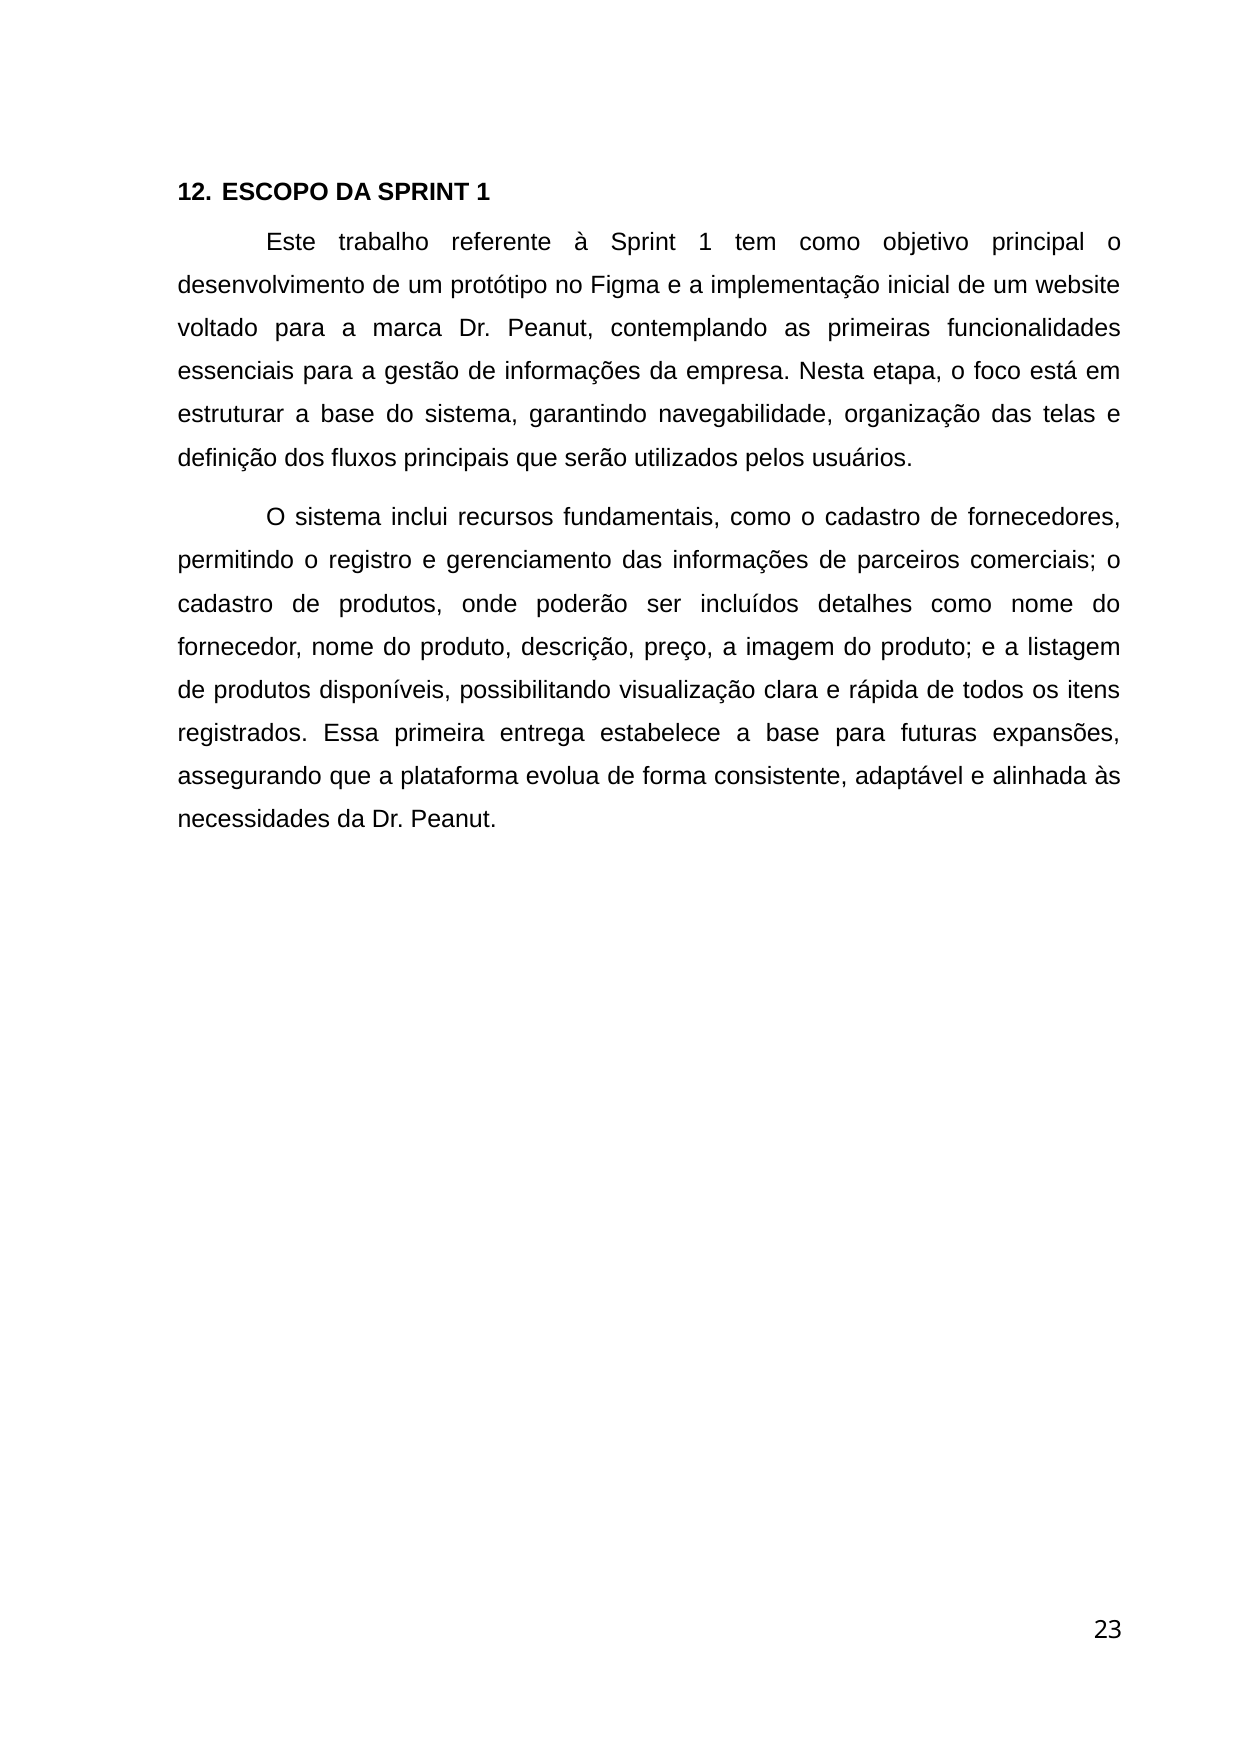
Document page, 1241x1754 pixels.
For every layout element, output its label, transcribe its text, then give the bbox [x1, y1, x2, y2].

list ESCOPO DA SPRINT 1 [177, 177, 1122, 206]
text Este trabalho referente à Sprint 1 tem como objetivo principal o desenvolvimento de um protótipo no Figma e a implementação inicial de um website voltado para a marca Dr. Peanut, contemplando as primeiras funcionalidades essenciais para a gestão de informações da empresa. Nesta etapa, o foco está em estruturar a base do sistema, garantindo navegabilidade, organização das telas e definição dos fluxos principais que serão utilizados pelos usuários. [177, 227, 1122, 471]
text O sistema inclui recursos fundamentais, como o cadastro de fornecedores, permitindo o registro e gerenciamento das informações de parceiros comerciais; o cadastro de produtos, onde poderão ser incluídos detalhes como nome do fornecedor, nome do produto, descrição, preço, a imagem do produto; e a listagem de produtos disponíveis, possibilitando visualização clara e rápida de todos os itens registrados. Essa primeira entrega estabelece a base para futuras expansões, assegurando que a plataforma evolua de forma consistente, adaptável e alinhada às necessidades da Dr. Peanut. [177, 502, 1122, 833]
